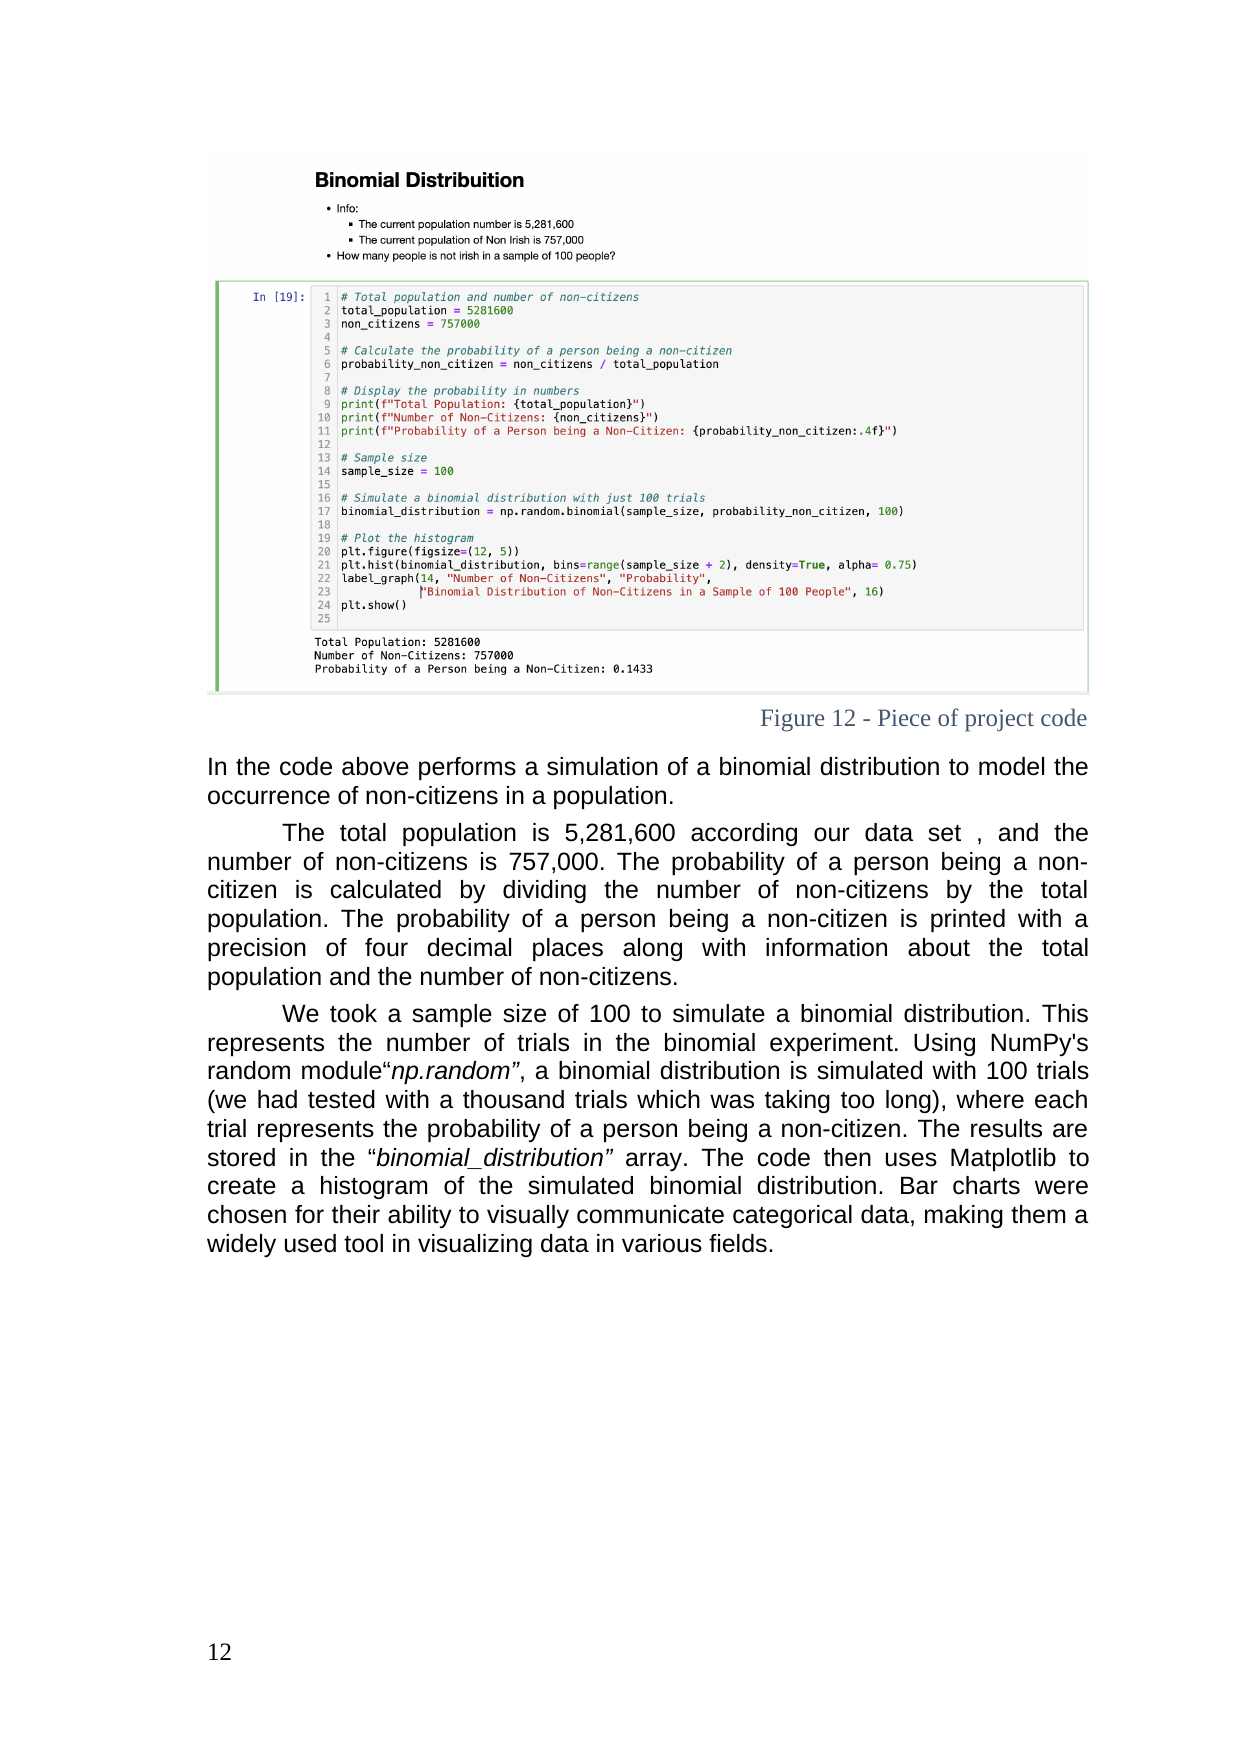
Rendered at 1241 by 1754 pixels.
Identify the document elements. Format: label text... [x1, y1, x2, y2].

text Figure 12 - Piece of project code [732, 703, 1090, 731]
picture [206, 150, 1091, 695]
text In the code above performs a simulation of a binomial distribution to model the occurrence of non-citizens in a population. [207, 752, 1090, 810]
text The total population is 5,281,600 according our data set , and the number of non-citizens is 757,000. The probability of a person being a non-citizen is calculated by dividing the number of non-citizens by the total population. The probability of a person being a non-citizen is printed with a precision of four decimal places along with information about the total population and the number of non-citizens. [207, 818, 1090, 991]
text We took a sample size of 100 to simulate a binomial distribution. This represents the number of trials in the binomial experiment. Using NumPy's random module“np.random”, a binomial distribution is simulated with 100 trials (we had tested with a thousand trials which was taking too long), where each trial represents the probability of a person being a non-citizen. The results are stored in the “binomial_distribution” array. The code then uses Matplotlib to create a histogram of the simulated binomial distribution. Bar charts were chosen for their ability to visually communicate categorical data, making them a widely used tool in visualizing data in various fields. [207, 999, 1090, 1258]
